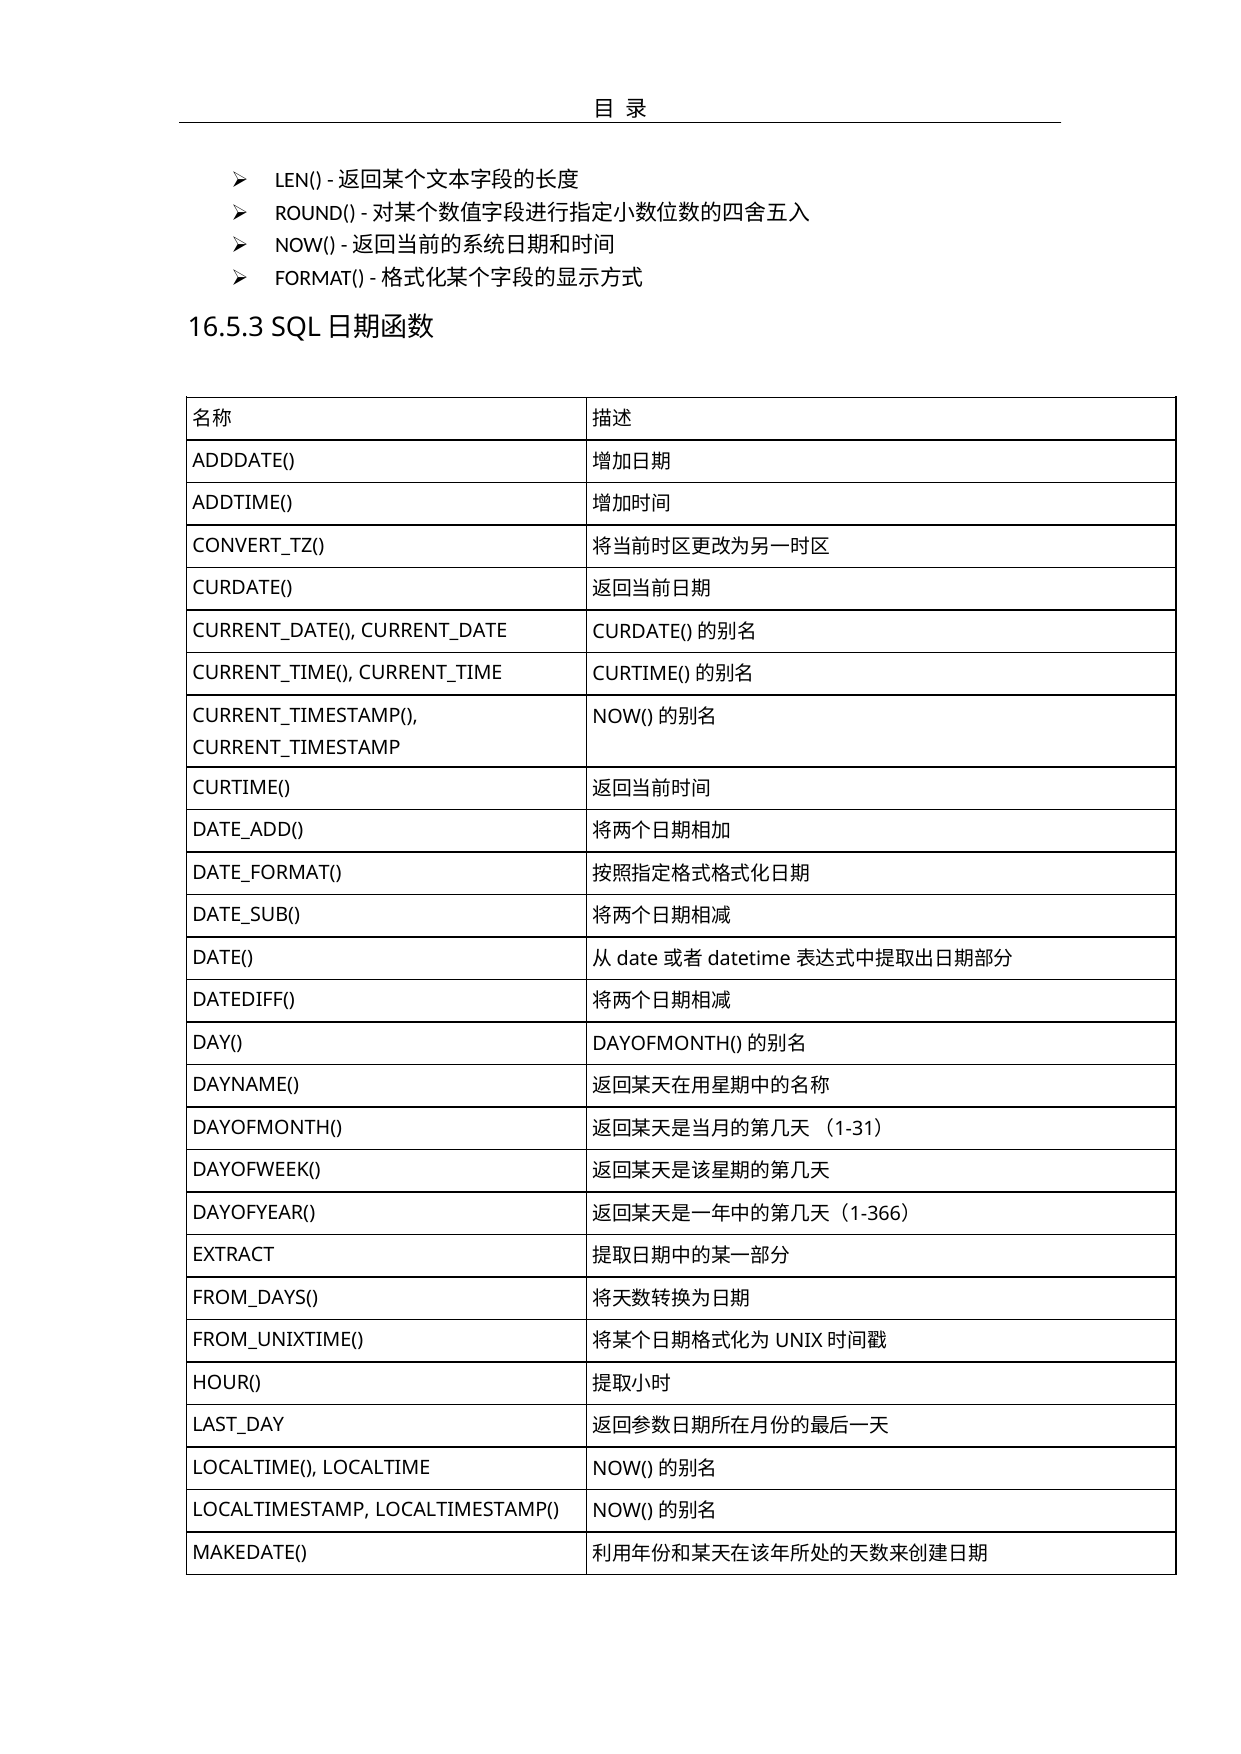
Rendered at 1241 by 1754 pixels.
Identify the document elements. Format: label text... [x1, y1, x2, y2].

list NOW() - 返回当前的系统日期和时间 [231, 227, 1053, 259]
table_cell 从 date 或者 datetime 表达式中提取出日期部分 [587, 938, 1175, 978]
table_cell 返回当前日期 [587, 568, 1175, 609]
table_cell ADDTIME() [187, 483, 586, 524]
table_cell 将两个日期相减 [587, 980, 1175, 1021]
table_cell CURRENT_TIMESTAMP(), CURRENT_TIMESTAMP [187, 696, 586, 766]
table_cell CURTIME() [187, 768, 586, 808]
table_cell 按照指定格式格式化日期 [587, 853, 1175, 893]
table_cell ADDDATE() [187, 441, 586, 481]
table_header 描述 [587, 398, 1175, 439]
table_cell 利用年份和某天在该年所处的天数来创建日期 [587, 1533, 1175, 1573]
table_cell DATE_FORMAT() [187, 853, 586, 893]
table_cell NOW() 的别名 [587, 696, 1175, 766]
table_cell NOW() 的别名 [587, 1490, 1175, 1531]
table_cell DAY() [187, 1023, 586, 1063]
table_cell 增加时间 [587, 483, 1175, 524]
subtitle SQL日期函数 [187, 292, 1053, 357]
table_cell 返回某天在用星期中的名称 [587, 1065, 1175, 1106]
list ROUND() - 对某个数值字段进行指定小数位数的四舍五入 [231, 194, 1053, 227]
table_cell 返回某天是该星期的第几天 [587, 1150, 1175, 1191]
table_cell DATE() [187, 938, 586, 978]
table_cell DATE_SUB() [187, 895, 586, 936]
table_cell DAYNAME() [187, 1065, 586, 1106]
table_cell LAST_DAY [187, 1405, 586, 1446]
table_cell DATE_ADD() [187, 810, 586, 851]
table_cell CONVERT_TZ() [187, 526, 586, 566]
table_cell DAYOFMONTH() [187, 1108, 586, 1148]
table_cell 将天数转换为日期 [587, 1278, 1175, 1318]
table_cell 提取小时 [587, 1363, 1175, 1403]
table_header 名称 [187, 398, 586, 439]
table_cell 将两个日期相减 [587, 895, 1175, 936]
table_cell DAYOFMONTH() 的别名 [587, 1023, 1175, 1063]
table_cell DAYOFWEEK() [187, 1150, 586, 1191]
table_cell DATEDIFF() [187, 980, 586, 1021]
table_cell CURRENT_TIME(), CURRENT_TIME [187, 653, 586, 694]
table_cell HOUR() [187, 1363, 586, 1403]
table_cell 返回参数日期所在月份的最后一天 [587, 1405, 1175, 1446]
table_cell 增加日期 [587, 441, 1175, 481]
table_cell CURTIME() 的别名 [587, 653, 1175, 694]
table_cell 将两个日期相加 [587, 810, 1175, 851]
table_cell NOW() 的别名 [587, 1448, 1175, 1488]
table_cell CURDATE() [187, 568, 586, 609]
table_cell 返回当前时间 [587, 768, 1175, 808]
table_cell 返回某天是一年中的第几天（1-366） [587, 1193, 1175, 1233]
table_cell 返回某天是当月的第几天 （1-31） [587, 1108, 1175, 1148]
table_cell 将当前时区更改为另一时区 [587, 526, 1175, 566]
list LEN() - 返回某个文本字段的长度 [231, 162, 1053, 194]
table_cell LOCALTIME(), LOCALTIME [187, 1448, 586, 1488]
table_cell CURDATE() 的别名 [587, 611, 1175, 651]
table_cell LOCALTIMESTAMP, LOCALTIMESTAMP() [187, 1490, 586, 1531]
list FORMAT() - 格式化某个字段的显示方式 [231, 259, 1053, 292]
table_cell DAYOFYEAR() [187, 1193, 586, 1233]
table_cell FROM_UNIXTIME() [187, 1320, 586, 1361]
table_cell 将某个日期格式化为 UNIX 时间戳 [587, 1320, 1175, 1361]
table_cell MAKEDATE() [187, 1533, 586, 1573]
table_cell FROM_DAYS() [187, 1278, 586, 1318]
table_cell EXTRACT [187, 1235, 586, 1276]
table_cell 提取日期中的某一部分 [587, 1235, 1175, 1276]
table_cell CURRENT_DATE(), CURRENT_DATE [187, 611, 586, 651]
